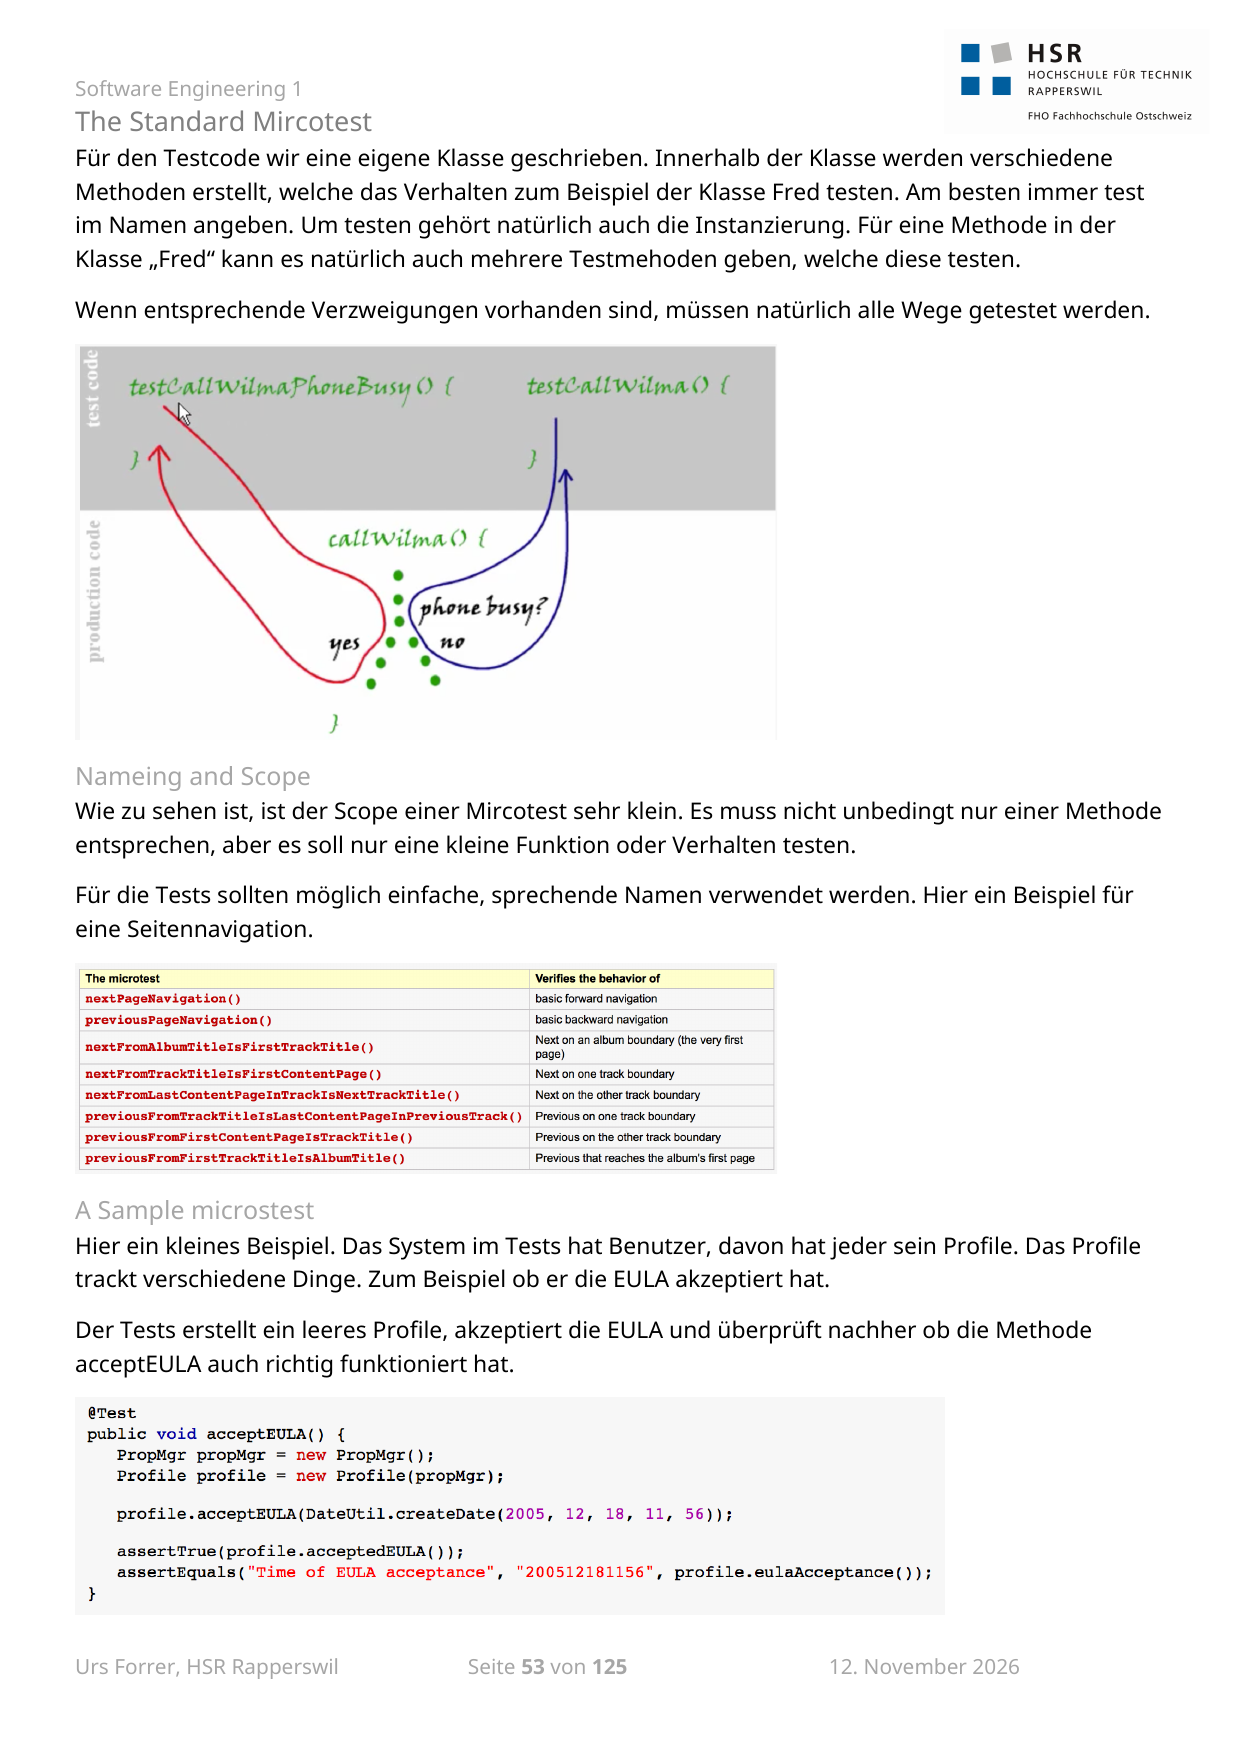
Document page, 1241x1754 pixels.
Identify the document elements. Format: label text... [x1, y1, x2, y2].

subtitle Nameing and Scope [75, 758, 1165, 792]
text Hier ein kleines Beispiel. Das System im Tests hat Benutzer, davon hat jeder sein Profile. Das Profile trackt verschiedene Dinge. Zum Beispiel ob er die EULA akzeptiert hat. [75, 1229, 1165, 1294]
text Der Tests erstellt ein leeres Profile, akzeptiert die EULA und überprüft nachher ob die Methode acceptEULA auch richtig funktioniert hat. [75, 1314, 1165, 1379]
picture [75, 963, 778, 1174]
subtitle The Standard Mircotest [75, 102, 1165, 139]
text Wie zu sehen ist, ist der Scope einer Mircotest sehr klein. Es muss nicht unbedingt nur einer Methode entsprechen, aber es soll nur eine kleine Funktion oder Verhalten testen. [75, 795, 1165, 860]
text Für den Testcode wir eine eigene Klasse geschrieben. Innerhalb der Klasse werden verschiedene Methoden erstellt, welche das Verhalten zum Beispiel der Klasse Fred testen. Am besten immer test im Namen angeben. Um testen gehört natürlich auch die Instanzierung. Für eine Methode in der Klasse „Fred“ kann es natürlich auch mehrere Testmehoden geben, welche diese testen. [75, 142, 1165, 274]
picture [75, 344, 778, 740]
text Wenn entsprechende Verzweigungen vorhanden sind, müssen natürlich alle Wege getestet werden. [75, 294, 1165, 325]
subtitle A Sample microstest [75, 1193, 1165, 1227]
picture [943, 29, 1210, 134]
text Für die Tests sollten möglich einfache, sprechende Namen verwendet werden. Hier ein Beispiel für eine Seitennavigation. [75, 879, 1165, 944]
picture [75, 1397, 945, 1615]
